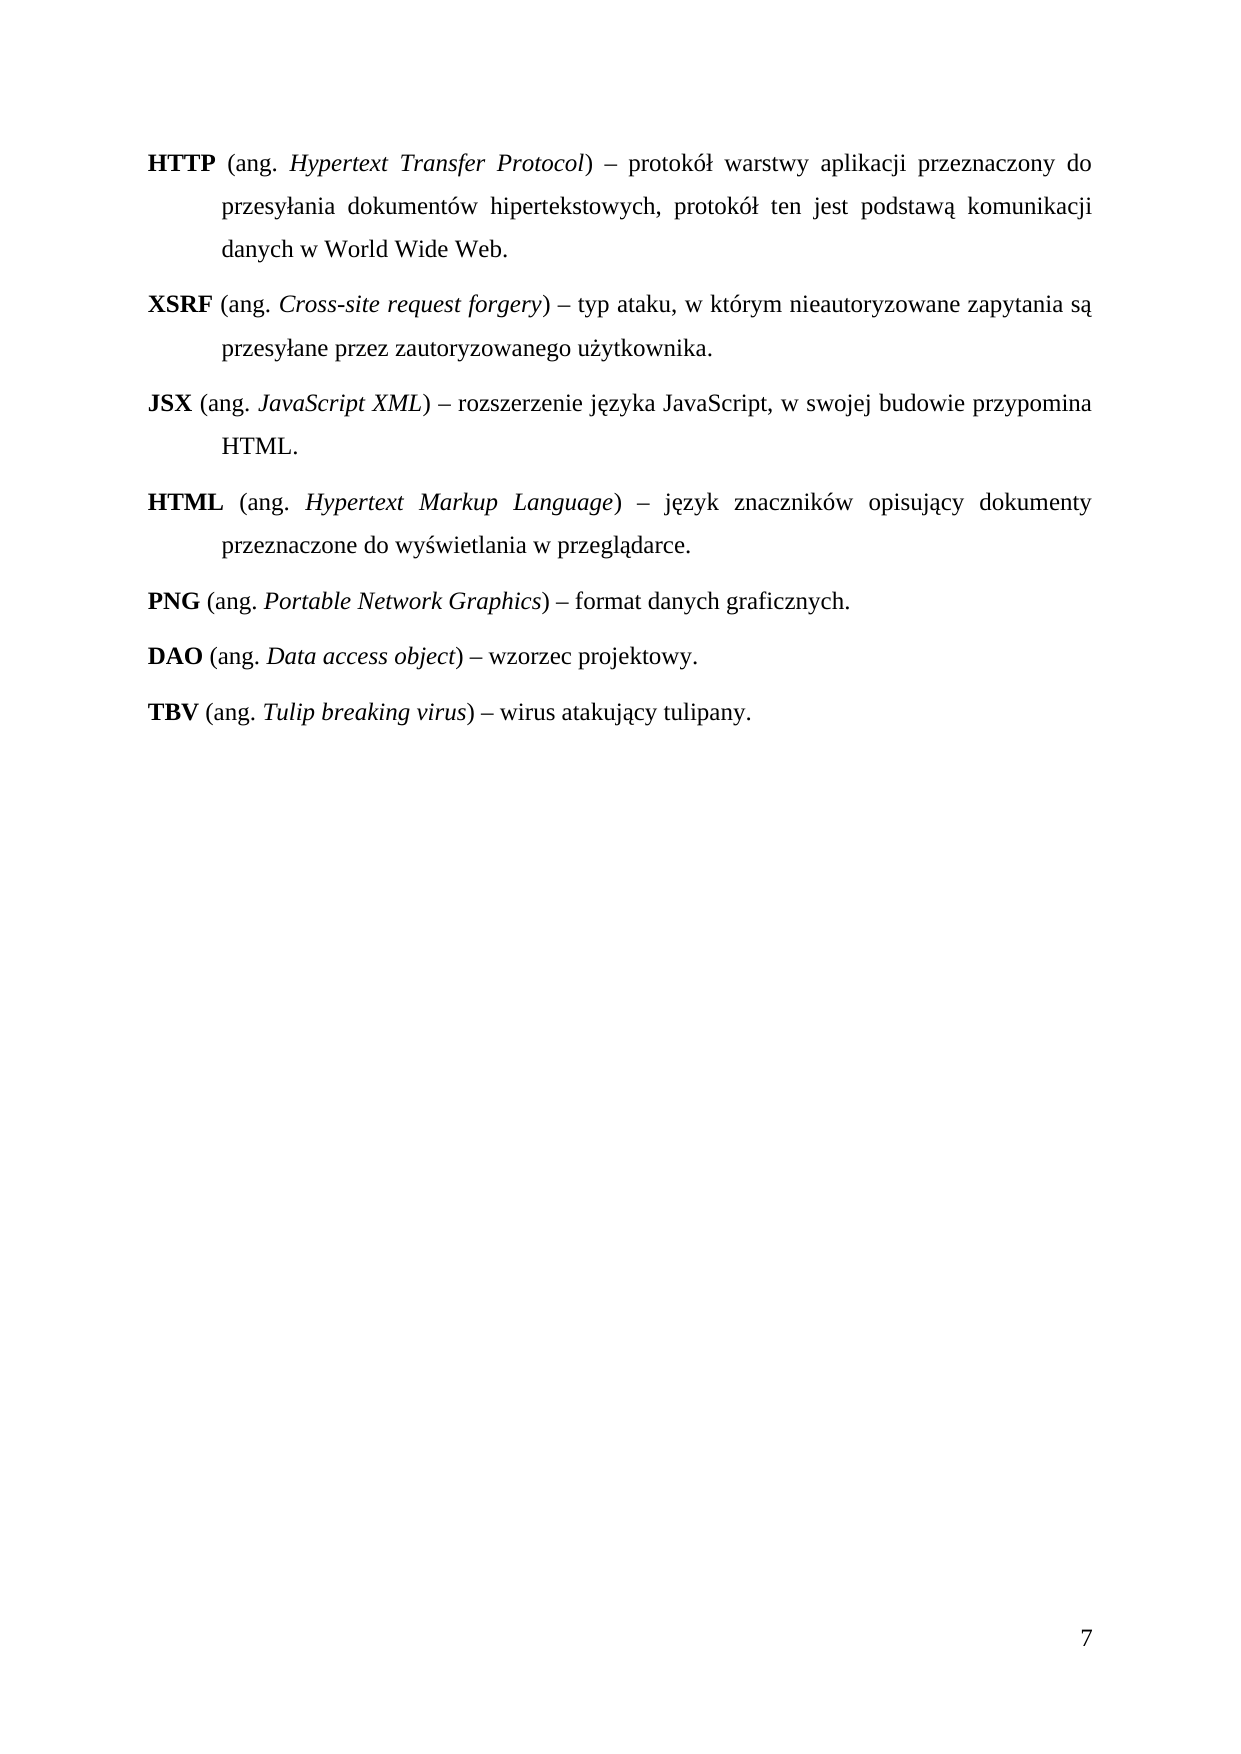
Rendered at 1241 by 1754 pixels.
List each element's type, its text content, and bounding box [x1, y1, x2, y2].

text HTTP (ang. Hypertext Transfer Protocol) – protokół warstwy aplikacji przeznaczony do przesyłania dokumentów hipertekstowych, protokół ten jest podstawą komunikacji danych w World Wide Web. [148, 148, 1093, 263]
text TBV (ang. Tulip breaking virus) – wirus atakujący tulipany. [148, 697, 1093, 726]
text HTML (ang. Hypertext Markup Language) – język znaczników opisujący dokumenty przeznaczone do wyświetlania w przeglądarce. [148, 487, 1093, 559]
text JSX (ang. JavaScript XML) – rozszerzenie języka JavaScript, w swojej budowie przypomina HTML. [148, 388, 1093, 460]
text XSRF (ang. Cross-site request forgery) – typ ataku, w którym nieautoryzowane zapytania są przesyłane przez zautoryzowanego użytkownika. [148, 289, 1093, 361]
text PNG (ang. Portable Network Graphics) – format danych graficznych. [148, 586, 1093, 614]
text DAO (ang. Data access object) – wzorzec projektowy. [148, 641, 1093, 670]
